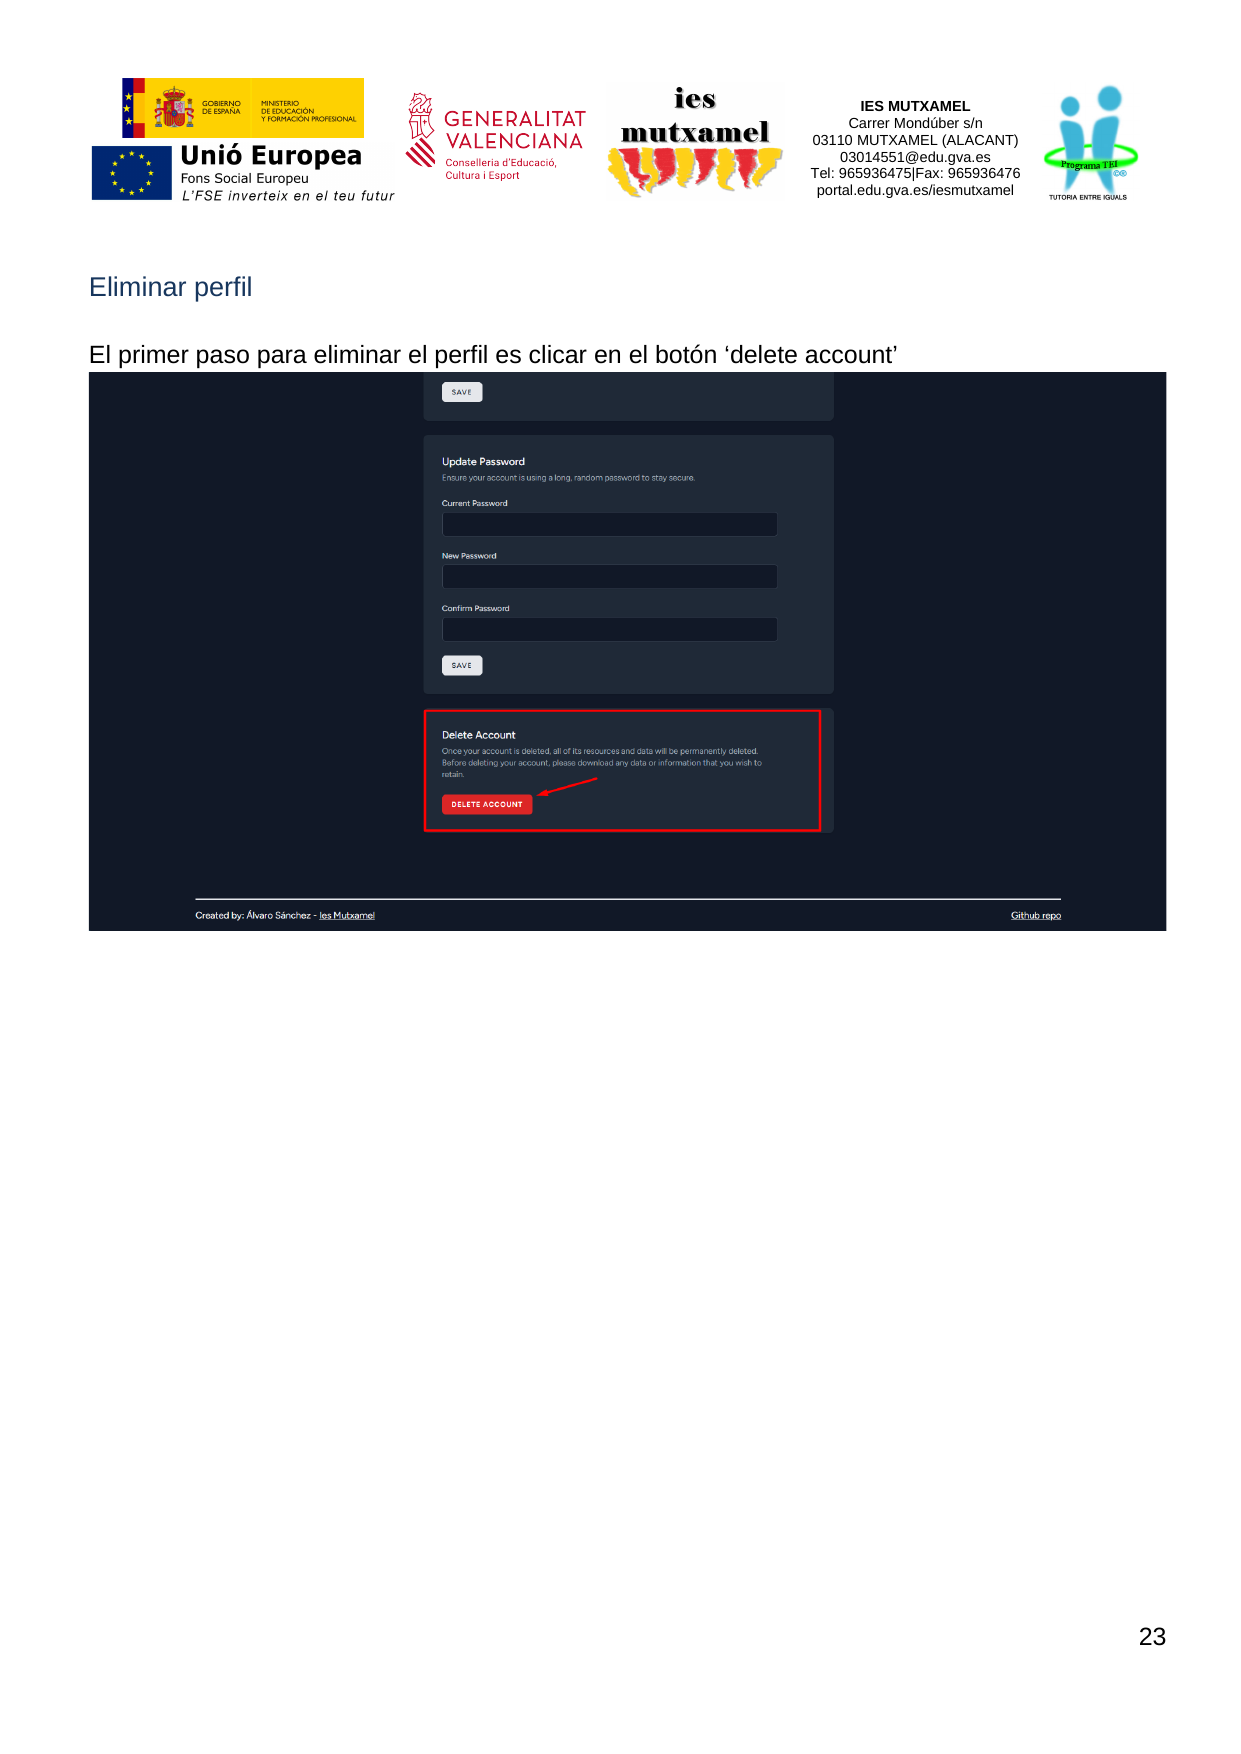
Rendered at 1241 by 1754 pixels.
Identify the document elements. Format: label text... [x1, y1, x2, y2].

picture [606, 82, 785, 201]
picture [122, 78, 364, 138]
picture [1042, 82, 1140, 201]
picture [91, 142, 395, 202]
subtitle Eliminar perfil [89, 271, 1166, 302]
text El primer paso para eliminar el perfil es clicar en el botón ‘delete account’ [89, 340, 1166, 368]
picture [88, 372, 1167, 931]
picture [405, 92, 586, 181]
